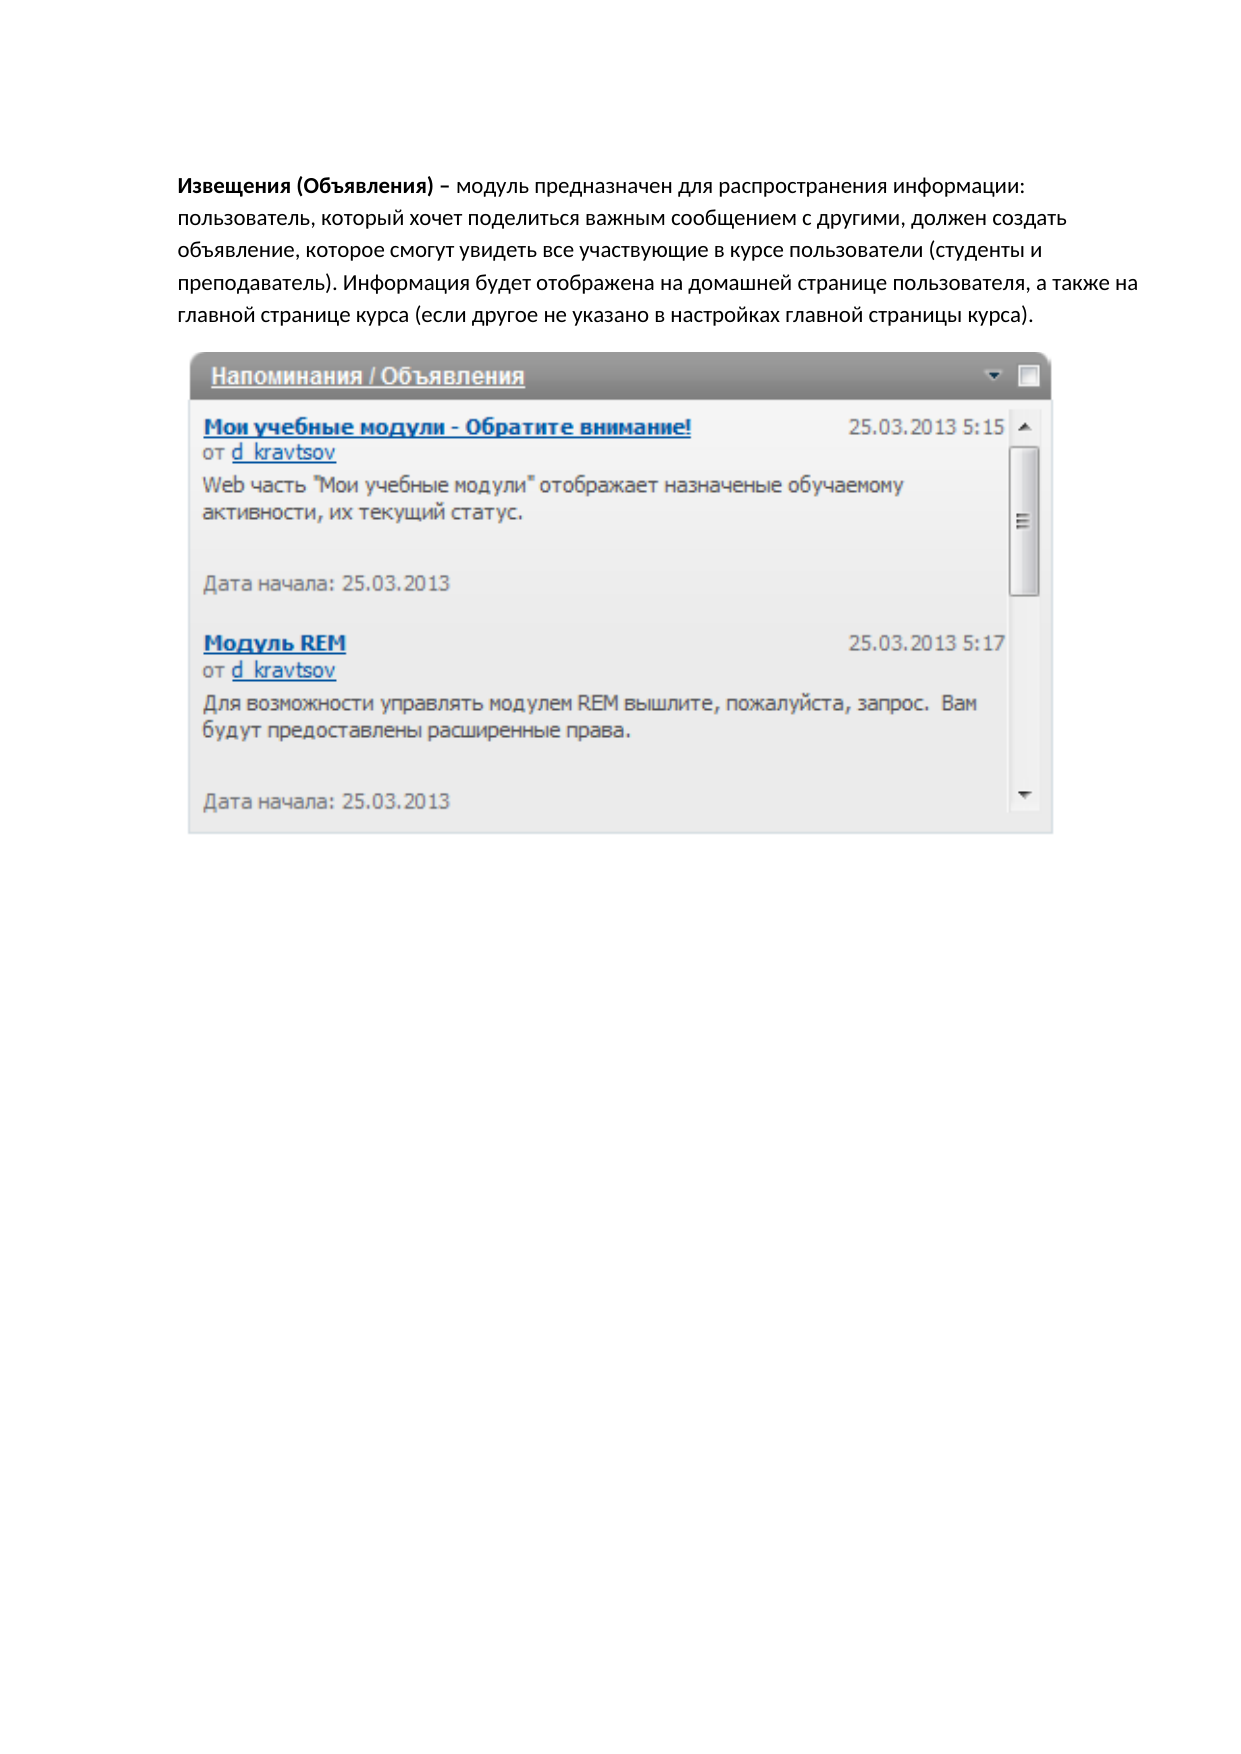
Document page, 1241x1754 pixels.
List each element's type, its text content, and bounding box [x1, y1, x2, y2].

text Извещения (Объявления) – модуль предназначен для распространения информации: пользователь, который хочет поделиться важным сообщением с другими, должен создать объявление, которое смогут увидеть все участвующие в курсе пользователи (студенты и преподаватель). Информация будет отображена на домашней странице пользователя, а также на главной странице курса (если другое не указано в настройках главной страницы курса). [177, 171, 1152, 328]
picture [177, 352, 1067, 844]
